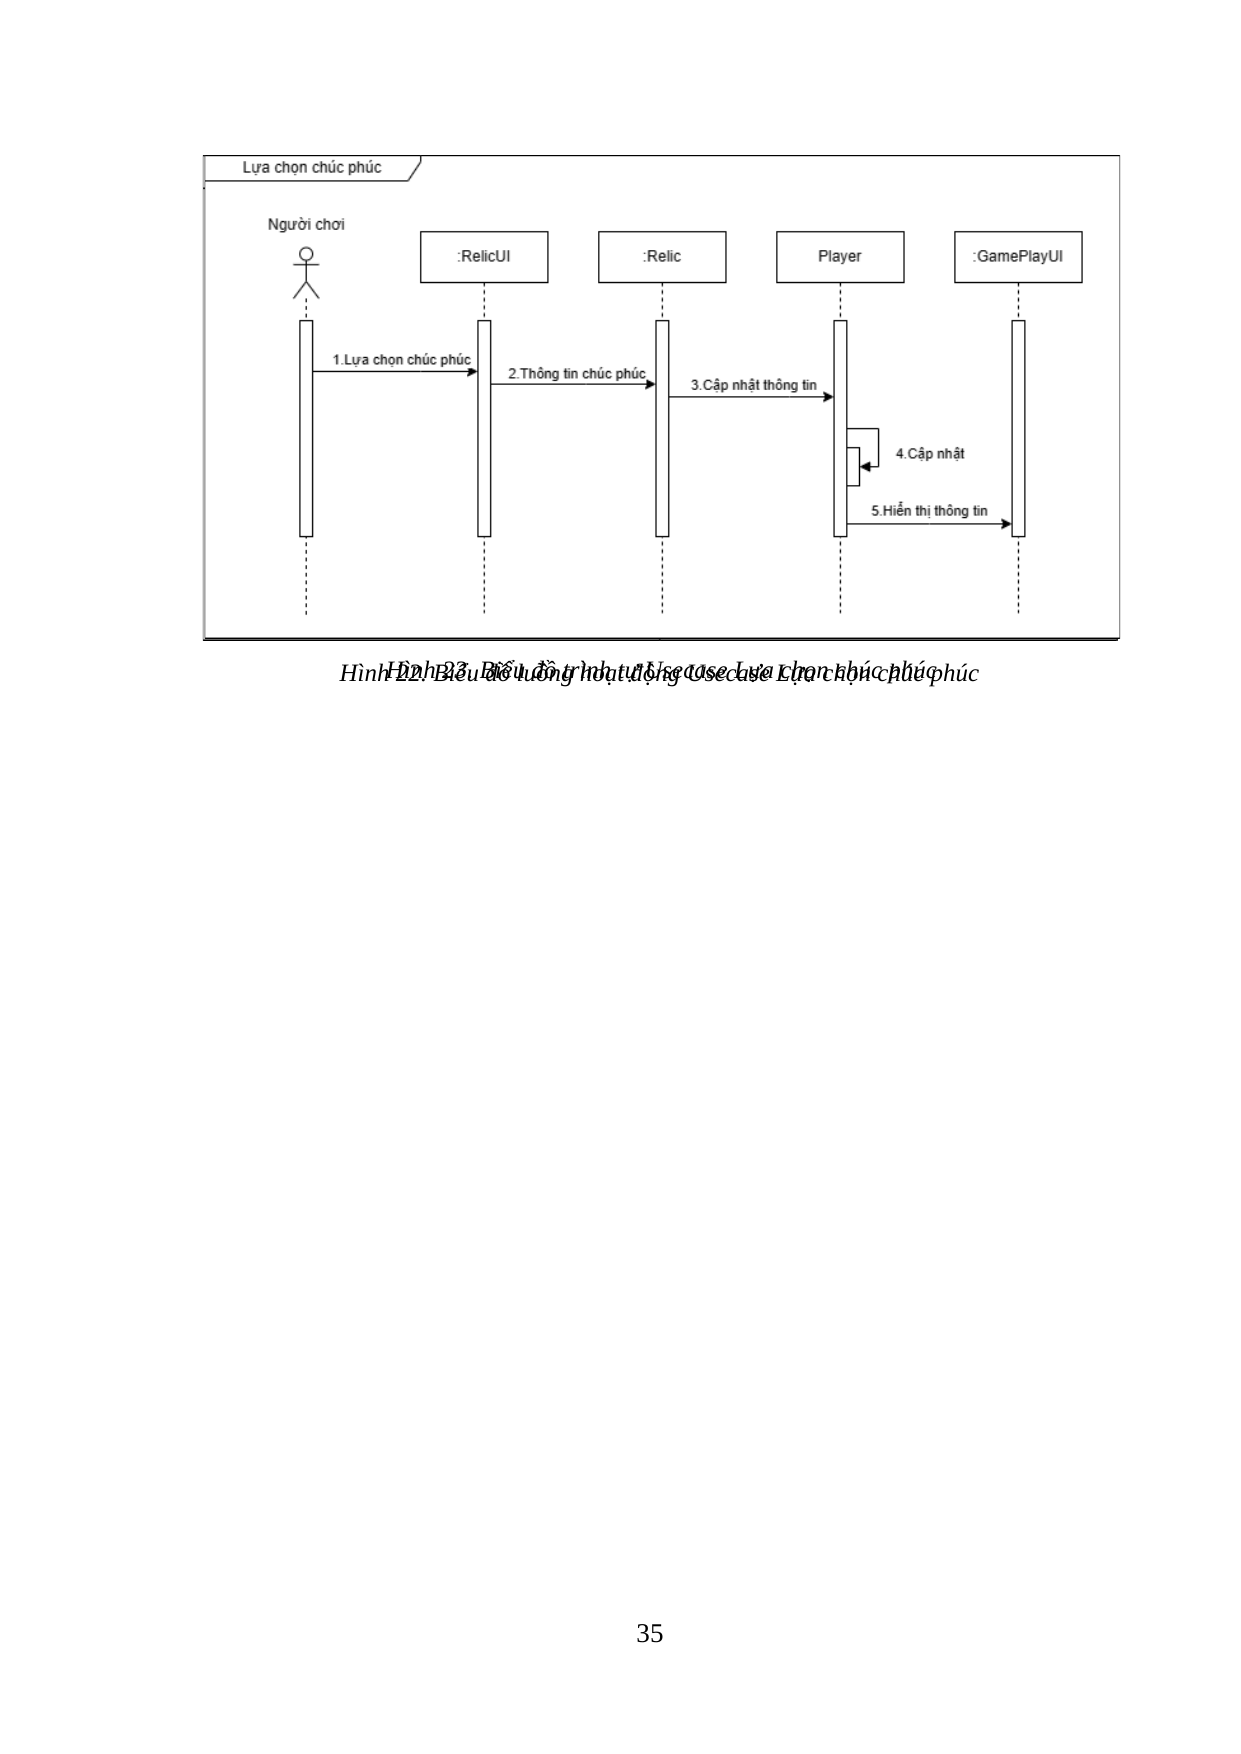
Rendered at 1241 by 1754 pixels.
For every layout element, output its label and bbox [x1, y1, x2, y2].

picture [202, 155, 1121, 641]
